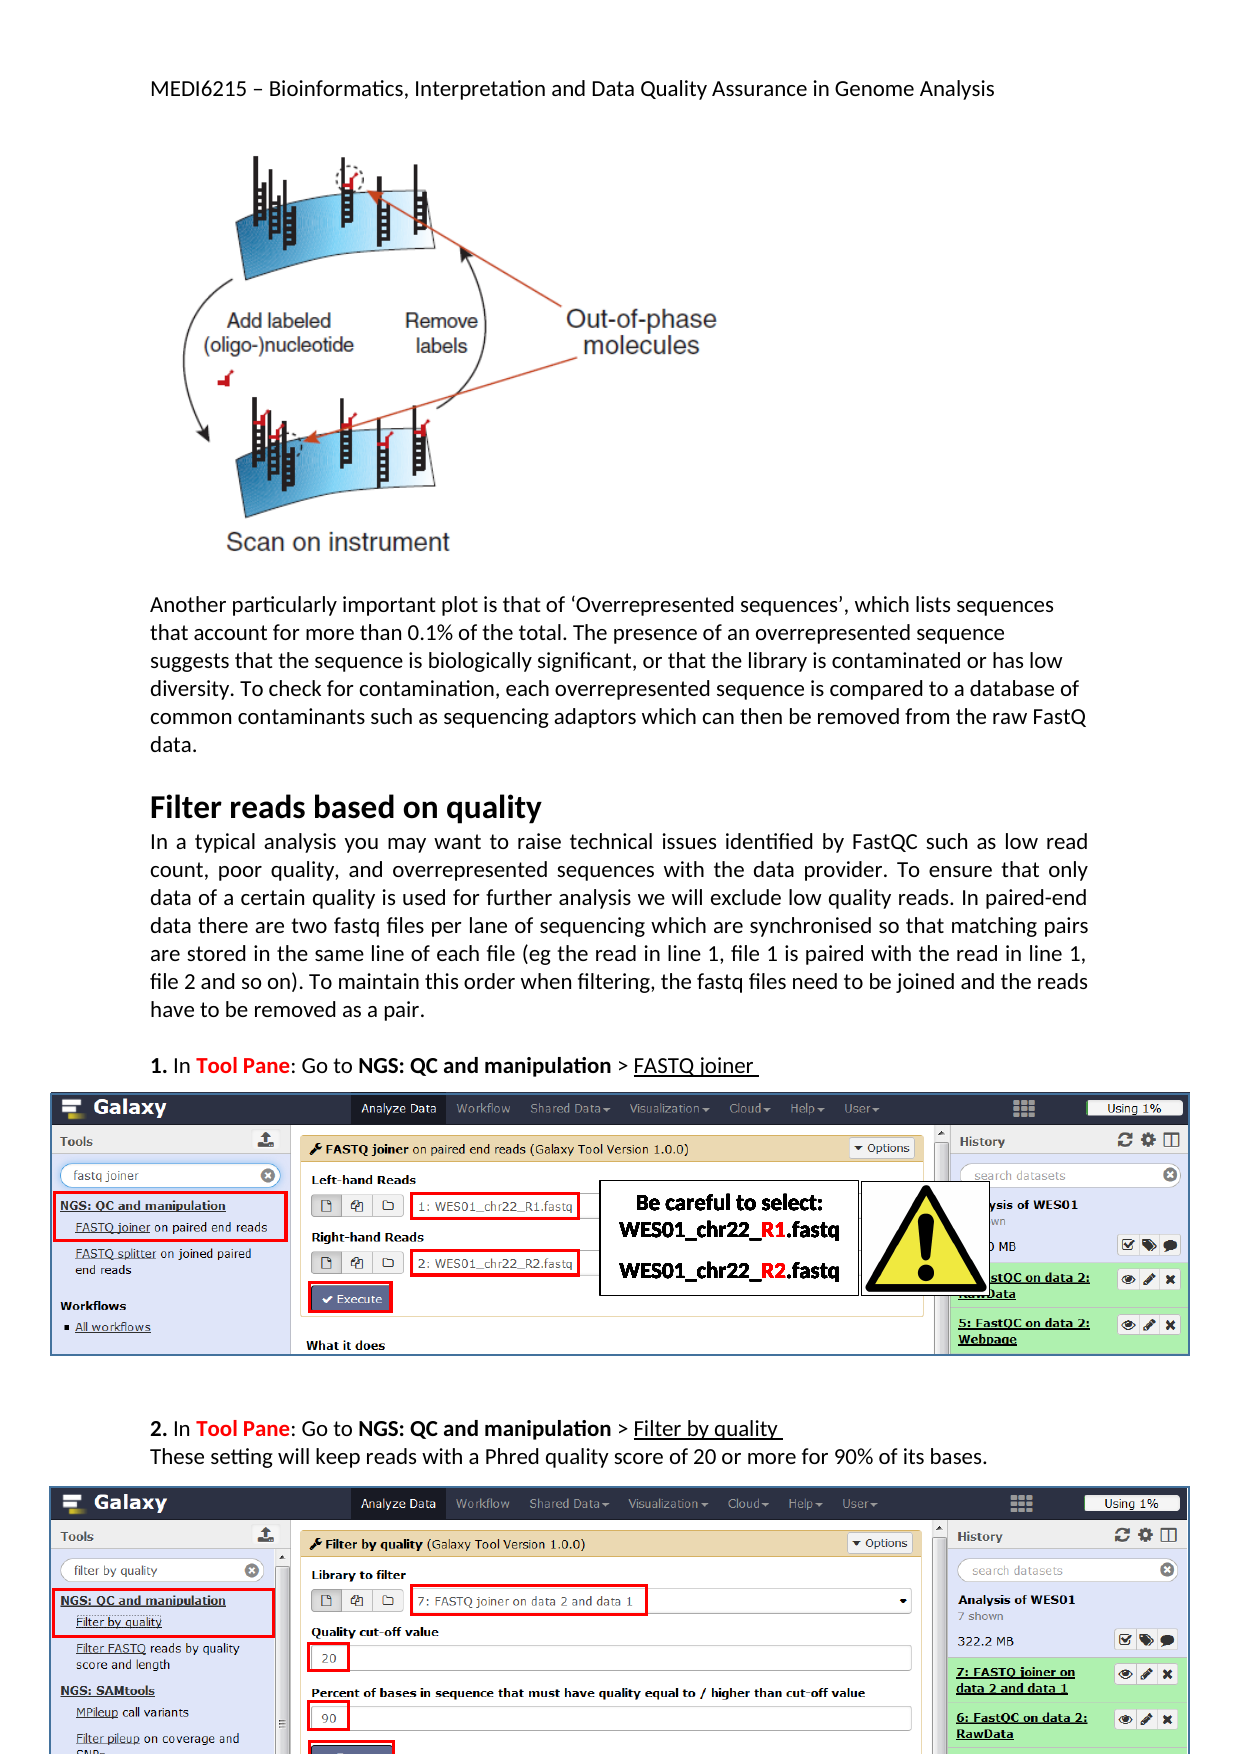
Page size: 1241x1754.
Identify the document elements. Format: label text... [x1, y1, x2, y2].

text These setting will keep reads with a Phred quality score of 20 or more for 90% of its bases. [150, 1442, 1090, 1470]
picture [311, 1743, 392, 1754]
picture [51, 1488, 1187, 1754]
picture [52, 1095, 1188, 1354]
text In a typical analysis you may want to raise technical issues identified by FastQC such as low read count, poor quality, and overrepresented sequences with the data provider. To ensure that only data of a certain quality is used for further analysis we will exclude low quality reads. In paired-end data there are two fastq files per lane of sequencing which are synchronised so that matching pairs are stored in the same line of each file (eg the read in line 1, file 1 is paired with the read in line 1, file 2 and so on). To maintain this order when filtering, the fastq files need to be joined and the reads have to be removed as a pair. [150, 827, 1090, 1023]
text Filter reads based on quality [150, 786, 1090, 827]
picture [150, 150, 723, 563]
text 2. In Tool Pane: Go to NGS: QC and manipulation > Filter by quality [150, 1414, 1090, 1442]
text Another particularly important plot is that of ‘Overrepresented sequences’, which lists sequences that account for more than 0.1% of the total. The presence of an overrepresented sequence suggests that the sequence is biologically significant, or that the library is contaminated or has low diversity. To check for contamination, each overrepresented sequence is compared to a database of common contaminants such as sequencing adaptors which can then be removed from the raw FastQ data. [150, 590, 1090, 758]
text 1. In Tool Pane: Go to NGS: QC and manipulation > FASTQ joiner [150, 1051, 1090, 1079]
